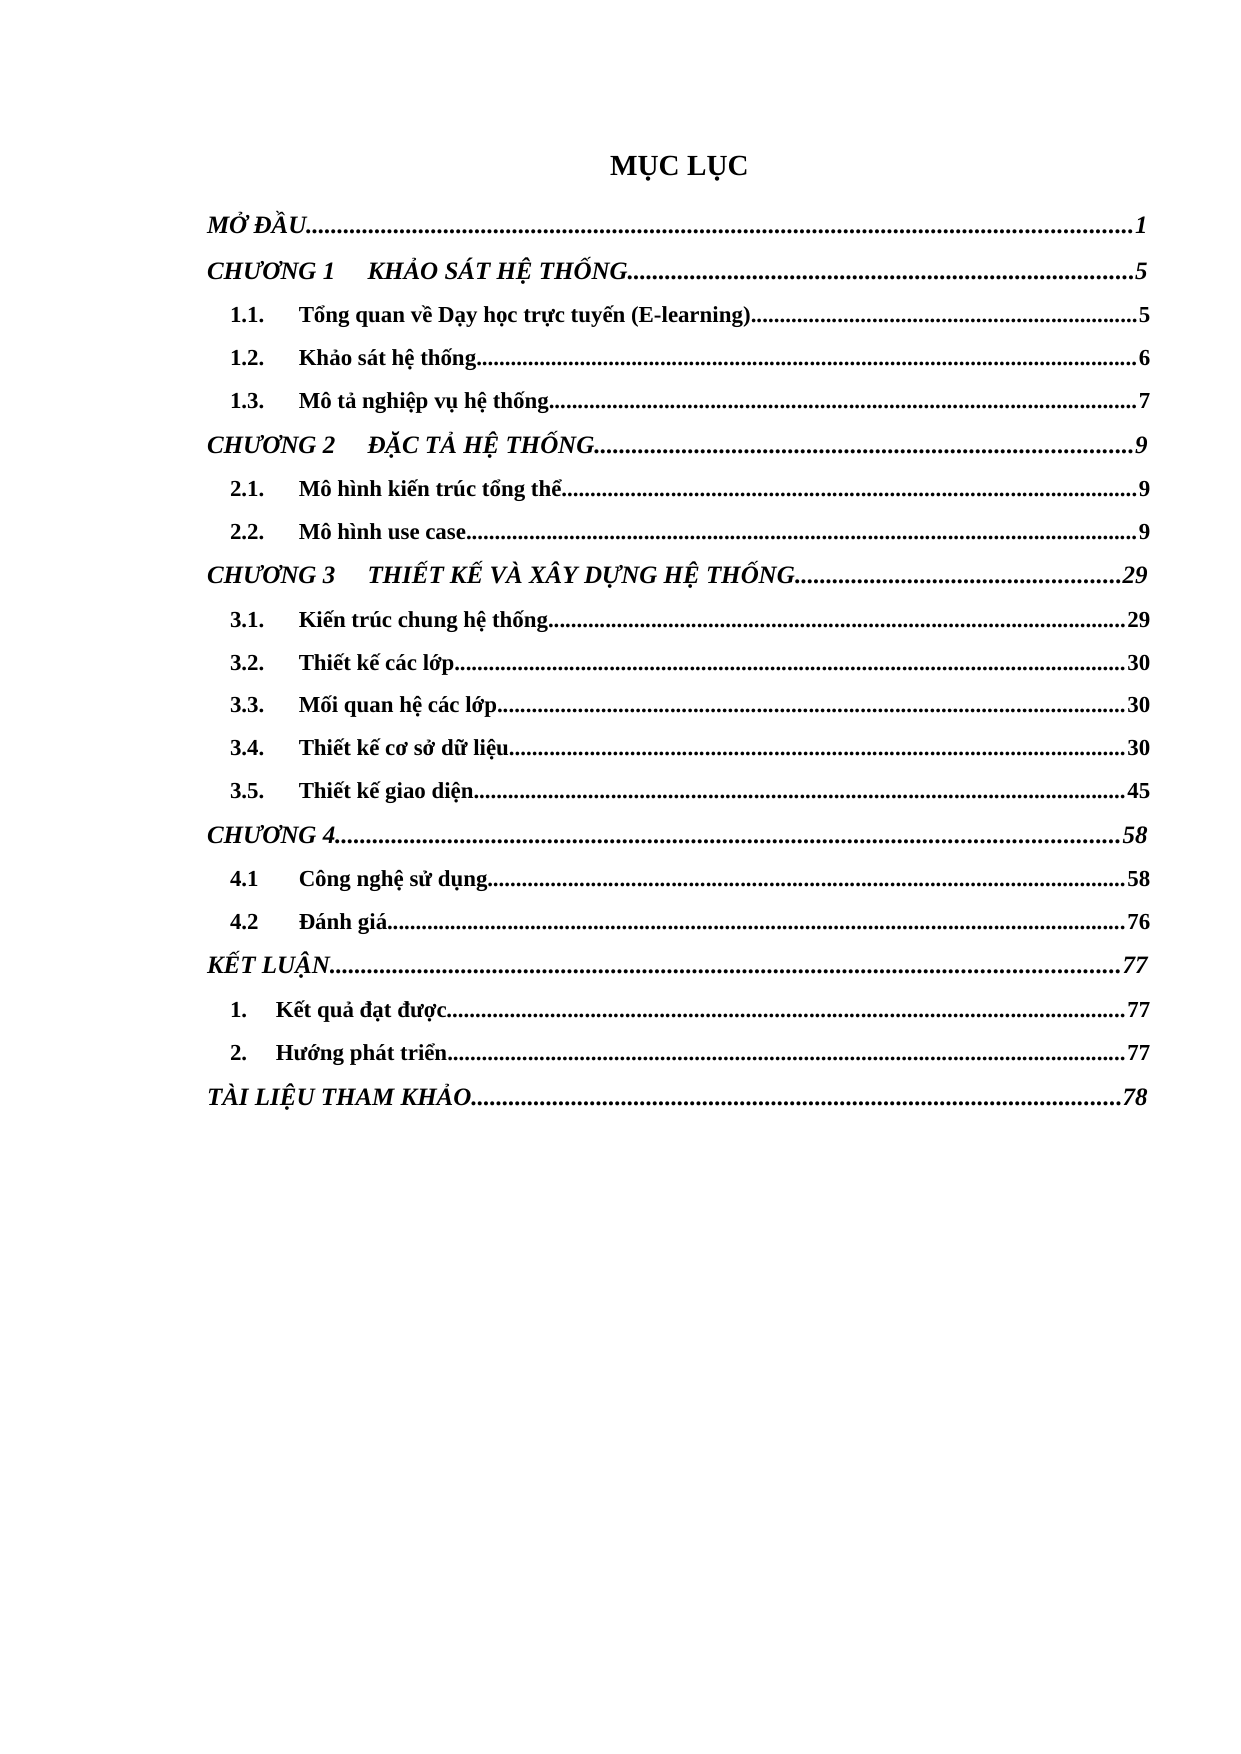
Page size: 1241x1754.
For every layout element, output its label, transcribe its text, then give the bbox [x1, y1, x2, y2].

text 3.5. Thiết kế giao diện 45 [230, 777, 1152, 803]
text 3.2. Thiết kế các lớp 30 [230, 649, 1152, 675]
text 1.2. Khảo sát hệ thống 6 [230, 344, 1152, 371]
text 1.1. Tổng quan về Dạy học trực tuyến (E-learning) 5 [230, 302, 1152, 328]
text 4.2 Đánh giá 76 [230, 908, 1152, 934]
text 3.1. Kiến trúc chung hệ thống 29 [230, 606, 1152, 632]
text 2. Hướng phát triển 77 [230, 1039, 1152, 1065]
text 2.2. Mô hình use case 9 [230, 518, 1152, 544]
text KẾT LUẬN 77 [207, 951, 1152, 979]
text CHƯƠNG 3 THIẾT KẾ VÀ XÂY DỰNG HỆ THỐNG 29 [207, 561, 1152, 589]
text 2.1. Mô hình kiến trúc tổng thể 9 [230, 475, 1152, 502]
text MỞ ĐẦU 1 [207, 211, 1152, 239]
text CHƯƠNG 1 KHẢO SÁT HỆ THỐNG 5 [207, 256, 1152, 285]
text CHƯƠNG 4 58 [207, 820, 1152, 848]
text 3.4. Thiết kế cơ sở dữ liệu 30 [230, 734, 1152, 761]
text 1. Kết quả đạt được 77 [230, 996, 1152, 1022]
text MỤC LỤC [207, 148, 1152, 181]
text CHƯƠNG 2 ĐẶC TẢ HỆ THỐNG 9 [207, 430, 1152, 458]
text TÀI LIỆU THAM KHẢO 78 [207, 1082, 1152, 1110]
text 3.3. Mối quan hệ các lớp 30 [230, 692, 1152, 718]
text 4.1 Công nghệ sử dụng 58 [230, 865, 1152, 892]
text 1.3. Mô tả nghiệp vụ hệ thống 7 [230, 387, 1152, 413]
